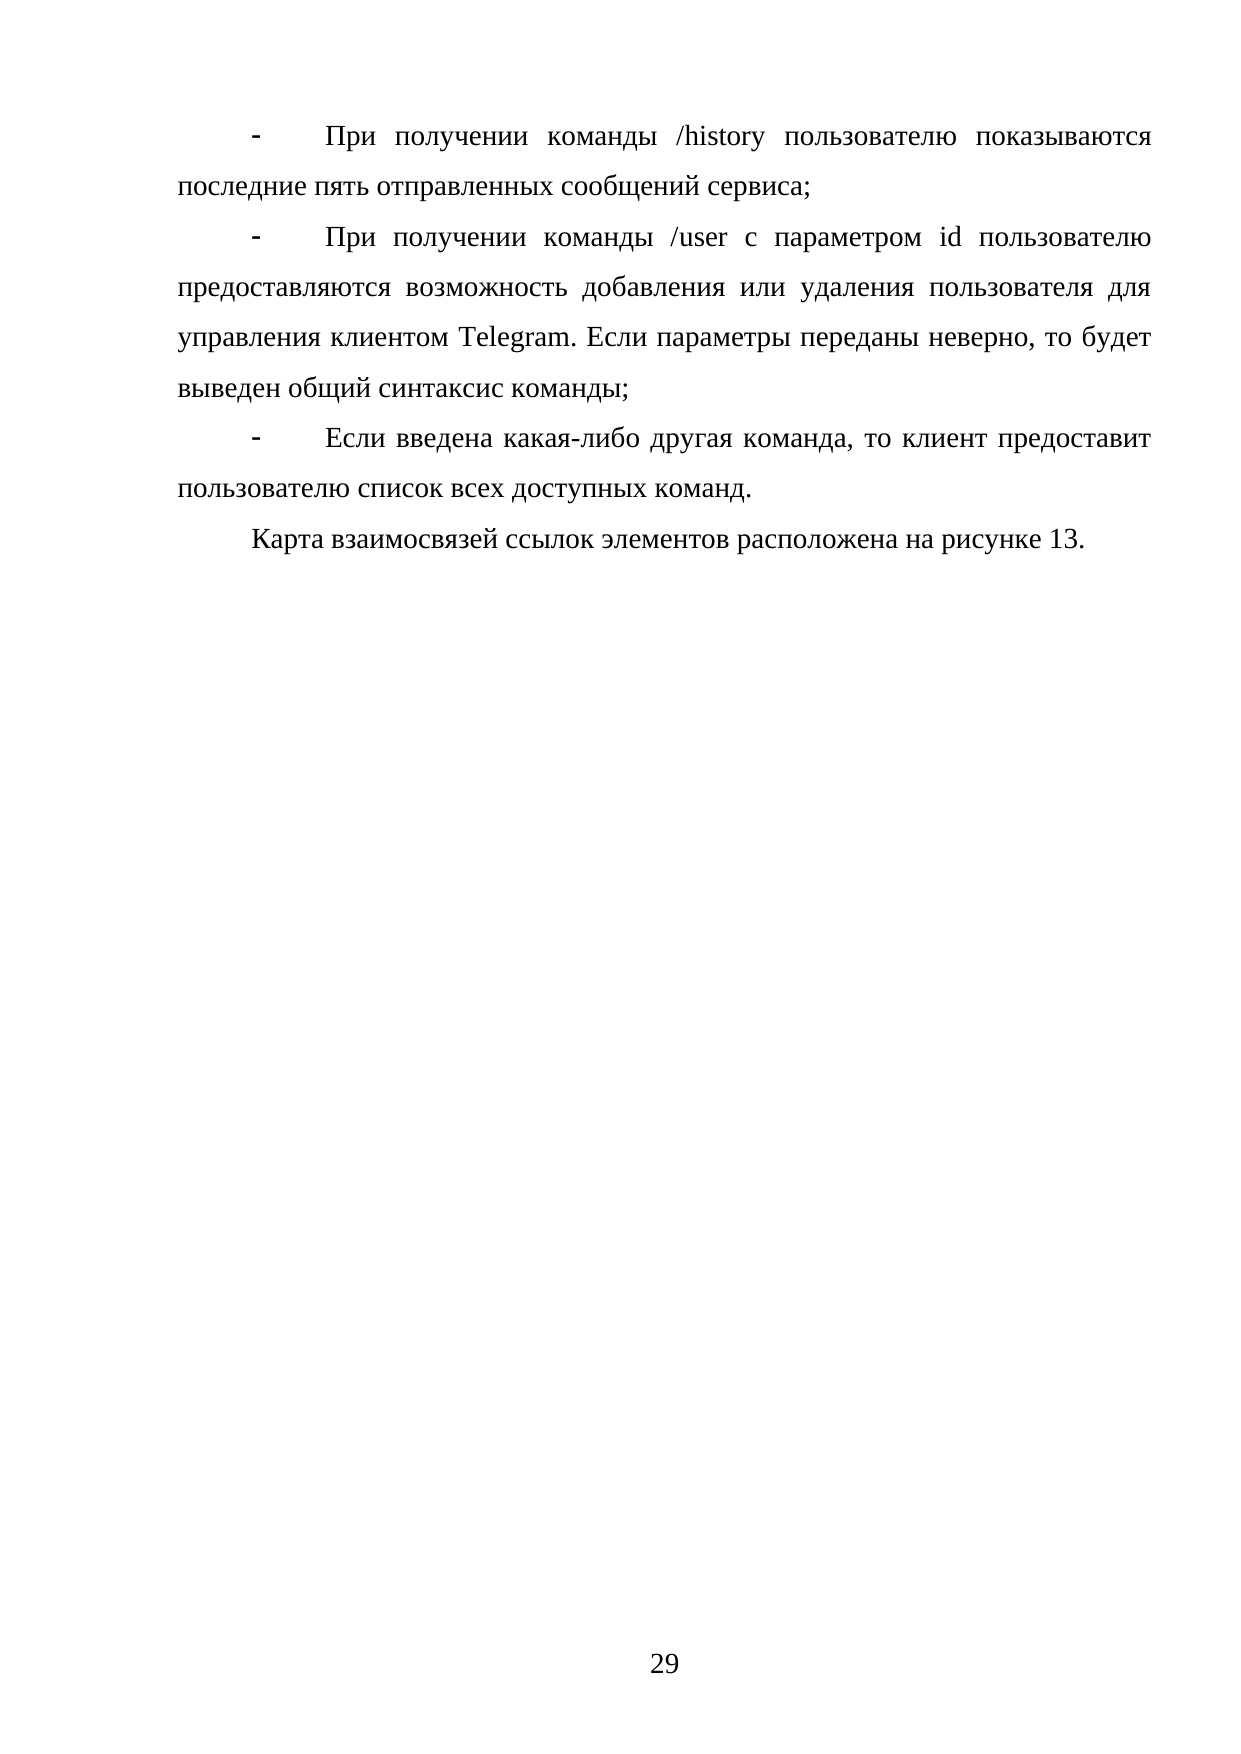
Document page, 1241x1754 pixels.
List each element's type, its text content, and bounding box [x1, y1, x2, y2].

list При получении команды /user с параметром id пользователю предоставляются возможность добавления или удаления пользователя для управления клиентом Telegram. Если параметры переданы неверно, то будет выведен общий синтаксис команды; [177, 219, 1152, 403]
list Если введена какая-либо другая команда, то клиент предоставит пользователю список всех доступных команд. [177, 420, 1152, 504]
text Карта взаимосвязей ссылок элементов расположена на рисунке 13. [177, 521, 1152, 554]
list При получении команды /history пользователю показываются последние пять отправленных сообщений сервиса; [177, 118, 1152, 202]
